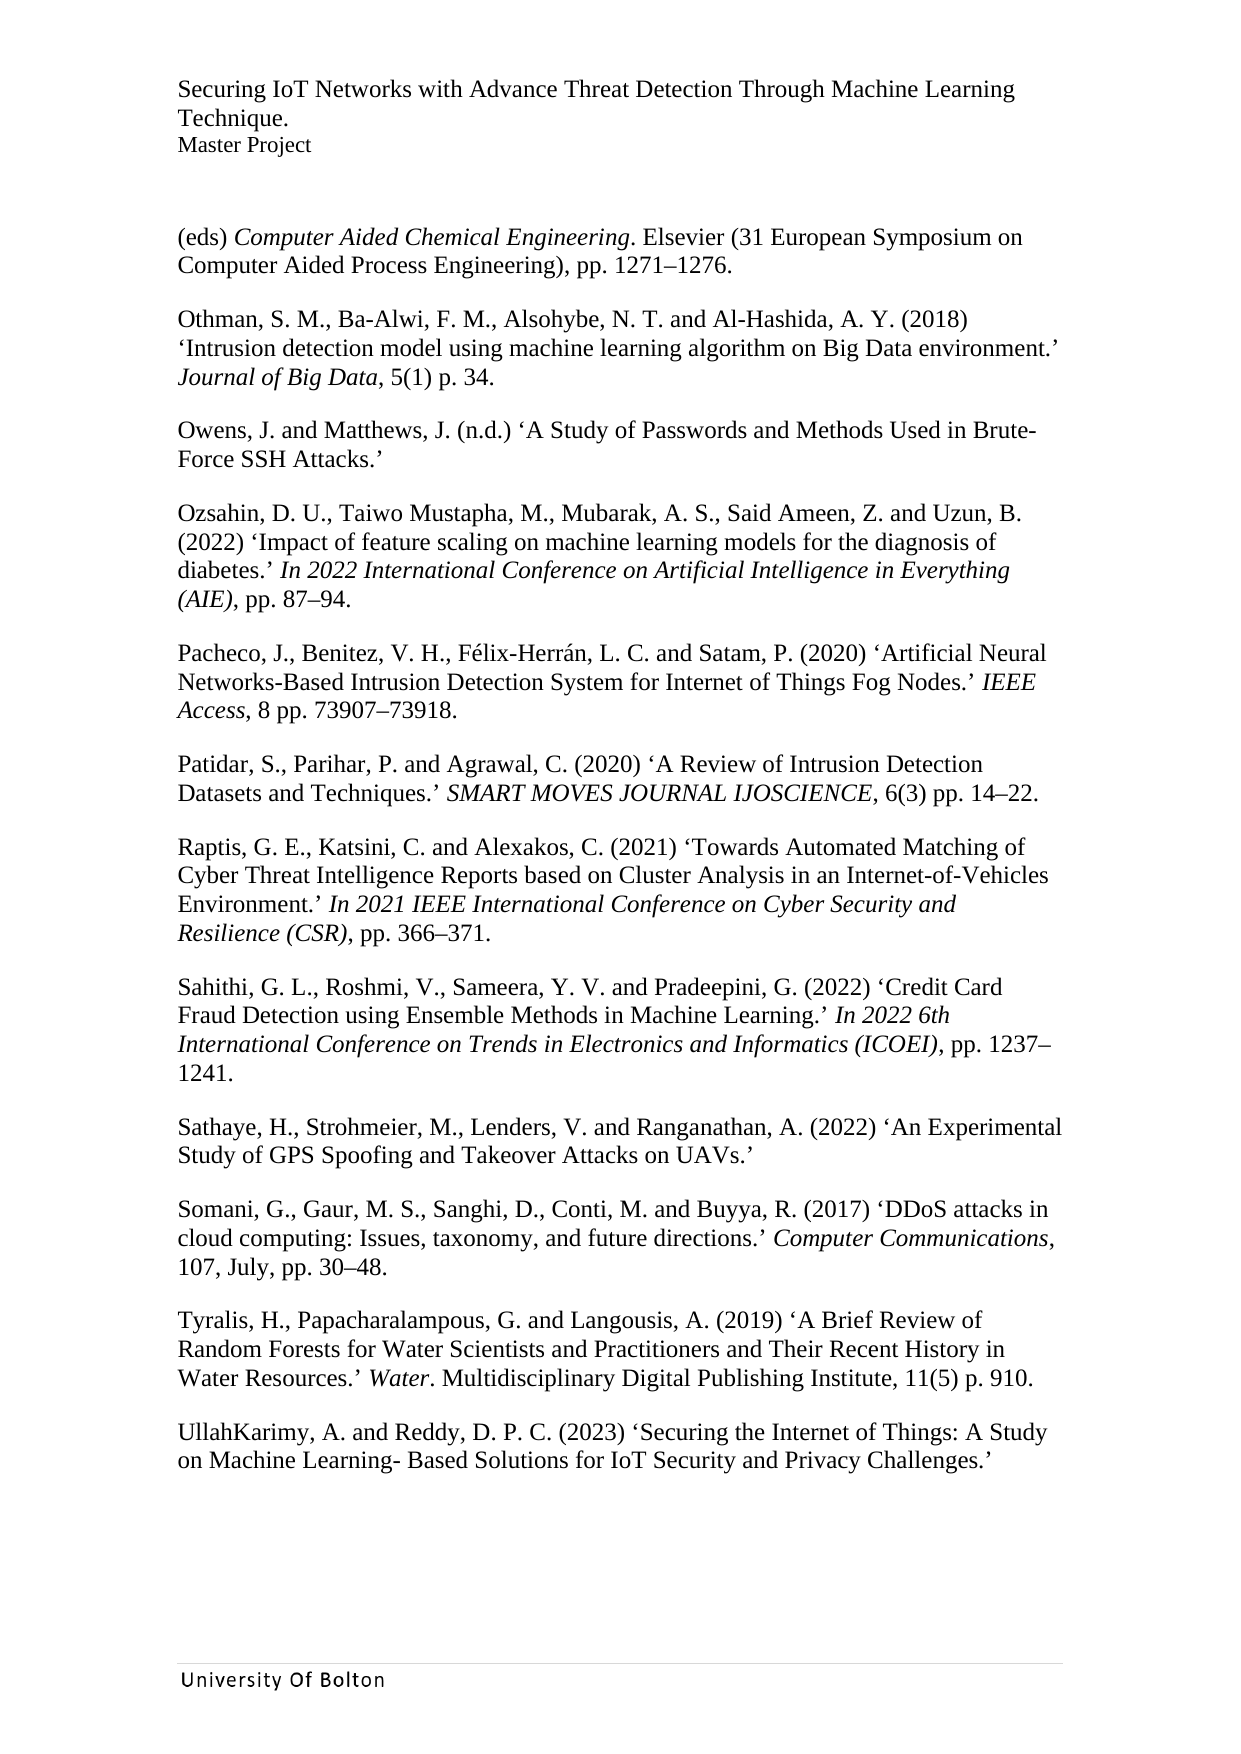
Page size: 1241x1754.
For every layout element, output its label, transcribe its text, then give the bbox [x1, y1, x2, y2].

text UllahKarimy, A. and Reddy, D. P. C. (2023) ‘Securing the Internet of Things: A Study on Machine Learning- Based Solutions for IoT Security and Privacy Challenges.’ [177, 1417, 1063, 1474]
text Somani, G., Gaur, M. S., Sanghi, D., Conti, M. and Buyya, R. (2017) ‘DDoS attacks in cloud computing: Issues, taxonomy, and future directions.’ Computer Communications, 107, July, pp. 30–48. [177, 1194, 1063, 1280]
text Tyralis, H., Papacharalampous, G. and Langousis, A. (2019) ‘A Brief Review of Random Forests for Water Scientists and Practitioners and Their Recent History in Water Resources.’ Water. Multidisciplinary Digital Publishing Institute, 11(5) p. 910. [177, 1305, 1063, 1392]
text Patidar, S., Parihar, P. and Agrawal, C. (2020) ‘A Review of Intrusion Detection Datasets and Techniques.’ SMART MOVES JOURNAL IJOSCIENCE, 6(3) pp. 14–22. [177, 749, 1063, 807]
text Ozsahin, D. U., Taiwo Mustapha, M., Mubarak, A. S., Said Ameen, Z. and Uzun, B. (2022) ‘Impact of feature scaling on machine learning models for the diagnosis of diabetes.’ In 2022 International Conference on Artificial Intelligence in Everything (AIE), pp. 87–94. [177, 498, 1063, 613]
picture [177, 1665, 387, 1691]
text Sathaye, H., Strohmeier, M., Lenders, V. and Ranganathan, A. (2022) ‘An Experimental Study of GPS Spoofing and Takeover Attacks on UAVs.’ [177, 1112, 1063, 1169]
text Sahithi, G. L., Roshmi, V., Sameera, Y. V. and Pradeepini, G. (2022) ‘Credit Card Fraud Detection using Ensemble Methods in Machine Learning.’ In 2022 6th International Conference on Trends in Electronics and Informatics (ICOEI), pp. 1237–1241. [177, 972, 1063, 1087]
text Raptis, G. E., Katsini, C. and Alexakos, C. (2021) ‘Towards Automated Matching of Cyber Threat Intelligence Reports based on Cluster Analysis in an Internet-of-Vehicles Environment.’ In 2021 IEEE International Conference on Cyber Security and Resilience (CSR), pp. 366–371. [177, 832, 1063, 947]
text Othman, S. M., Ba-Alwi, F. M., Alsohybe, N. T. and Al-Hashida, A. Y. (2018) ‘Intrusion detection model using machine learning algorithm on Big Data environment.’ Journal of Big Data, 5(1) p. 34. [177, 304, 1063, 390]
text Owens, J. and Matthews, J. (n.d.) ‘A Study of Passwords and Methods Used in Brute-Force SSH Attacks.’ [177, 415, 1063, 473]
text Pacheco, J., Benitez, V. H., Félix-Herrán, L. C. and Satam, P. (2020) ‘Artificial Neural Networks-Based Intrusion Detection System for Internet of Things Fog Nodes.’ IEEE Access, 8 pp. 73907–73918. [177, 638, 1063, 724]
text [177, 222, 1063, 279]
